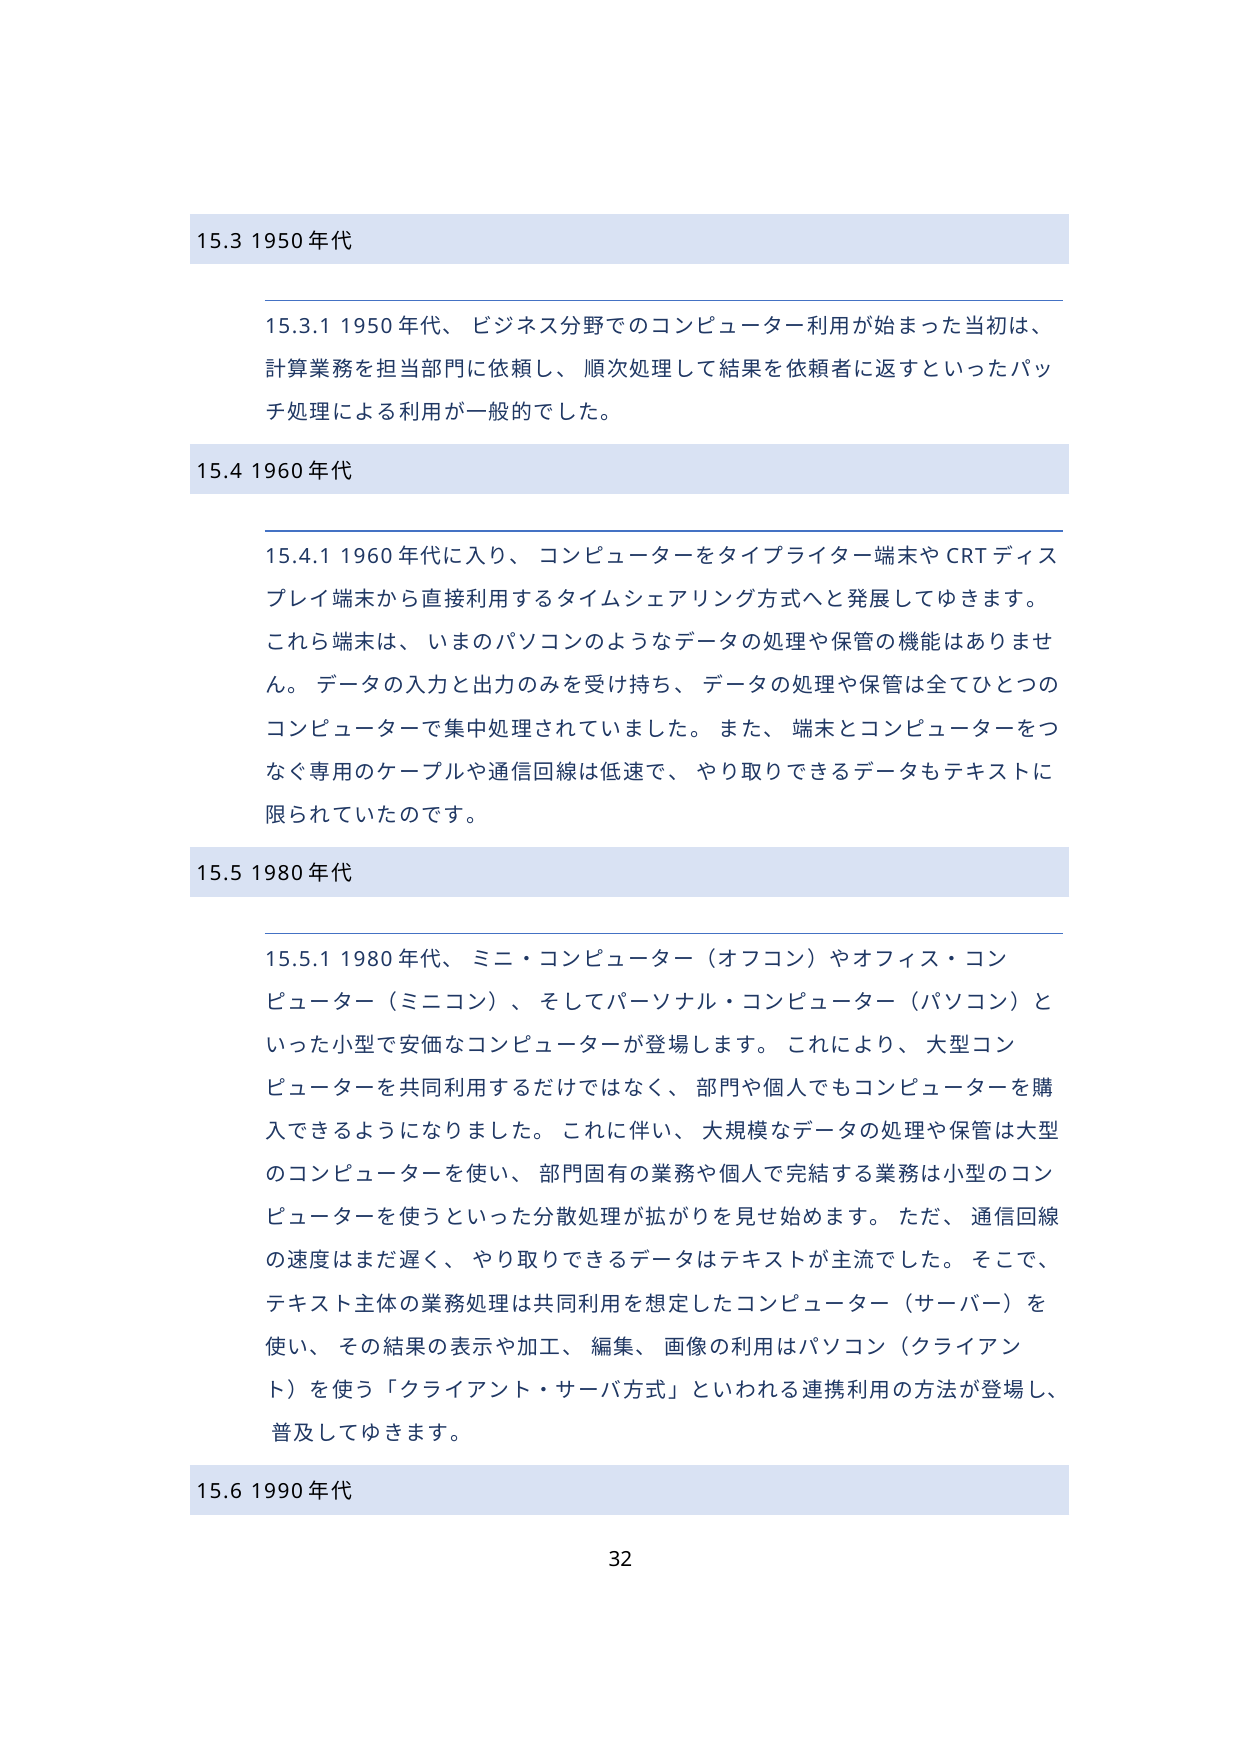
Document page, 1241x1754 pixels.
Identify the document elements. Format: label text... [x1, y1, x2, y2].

text 1990年代 [196, 1471, 1063, 1509]
text 1960年代に入り、 コンピューターをタイプライター端末やCRTディスプレイ端末から直接利用するタイムシェアリング方式へと発展してゆきます。 これら端末は、 いまのパソコンのようなデータの処理や保管の機能はありません。 データの入力と出力のみを受け持ち、 データの処理や保管は全てひとつのコンピューターで集中処理されていました。 また、 端末とコンピューターをつなぐ専用のケープルや通信回線は低速で、 やり取りできるデータもテキストに限られていたのです。 [265, 532, 1063, 832]
text 1960年代 [196, 450, 1063, 488]
text 1950年代、 ビジネス分野でのコンピューター利用が始まった当初は、 計算業務を担当部門に依頼し、 順次処理して結果を依頼者に返すといったパッチ処理による利用が一般的でした。 [265, 301, 1063, 429]
text 1980年代、 ミニ・コンピューター（オフコン）やオフィス・コンピューター（ミニコン）、 そしてパーソナル・コンピューター（パソコン）といった小型で安価なコンピューターが登場します。 これにより、 大型コンピューターを共同利用するだけではなく、 部門や個人でもコンピューターを購入できるようになりました。 これに伴い、 大規模なデータの処理や保管は大型のコンピューターを使い、 部門固有の業務や個人で完結する業務は小型のコンピューターを使うといった分散処理が拡がりを見せ始めます。 ただ、 通信回線の速度はまだ遅く、 やり取りできるデータはテキストが主流でした。 そこで、 テキスト主体の業務処理は共同利用を想定したコンピューター（サーバー）を使い、 その結果の表示や加工、 編集、 画像の利用はパソコン（クライアント）を使う「クライアント・サーバ方式」といわれる連携利用の方法が登場し、 普及してゆきます。 [265, 934, 1063, 1450]
text 1950年代 [196, 220, 1063, 258]
text 1980年代 [196, 853, 1063, 891]
